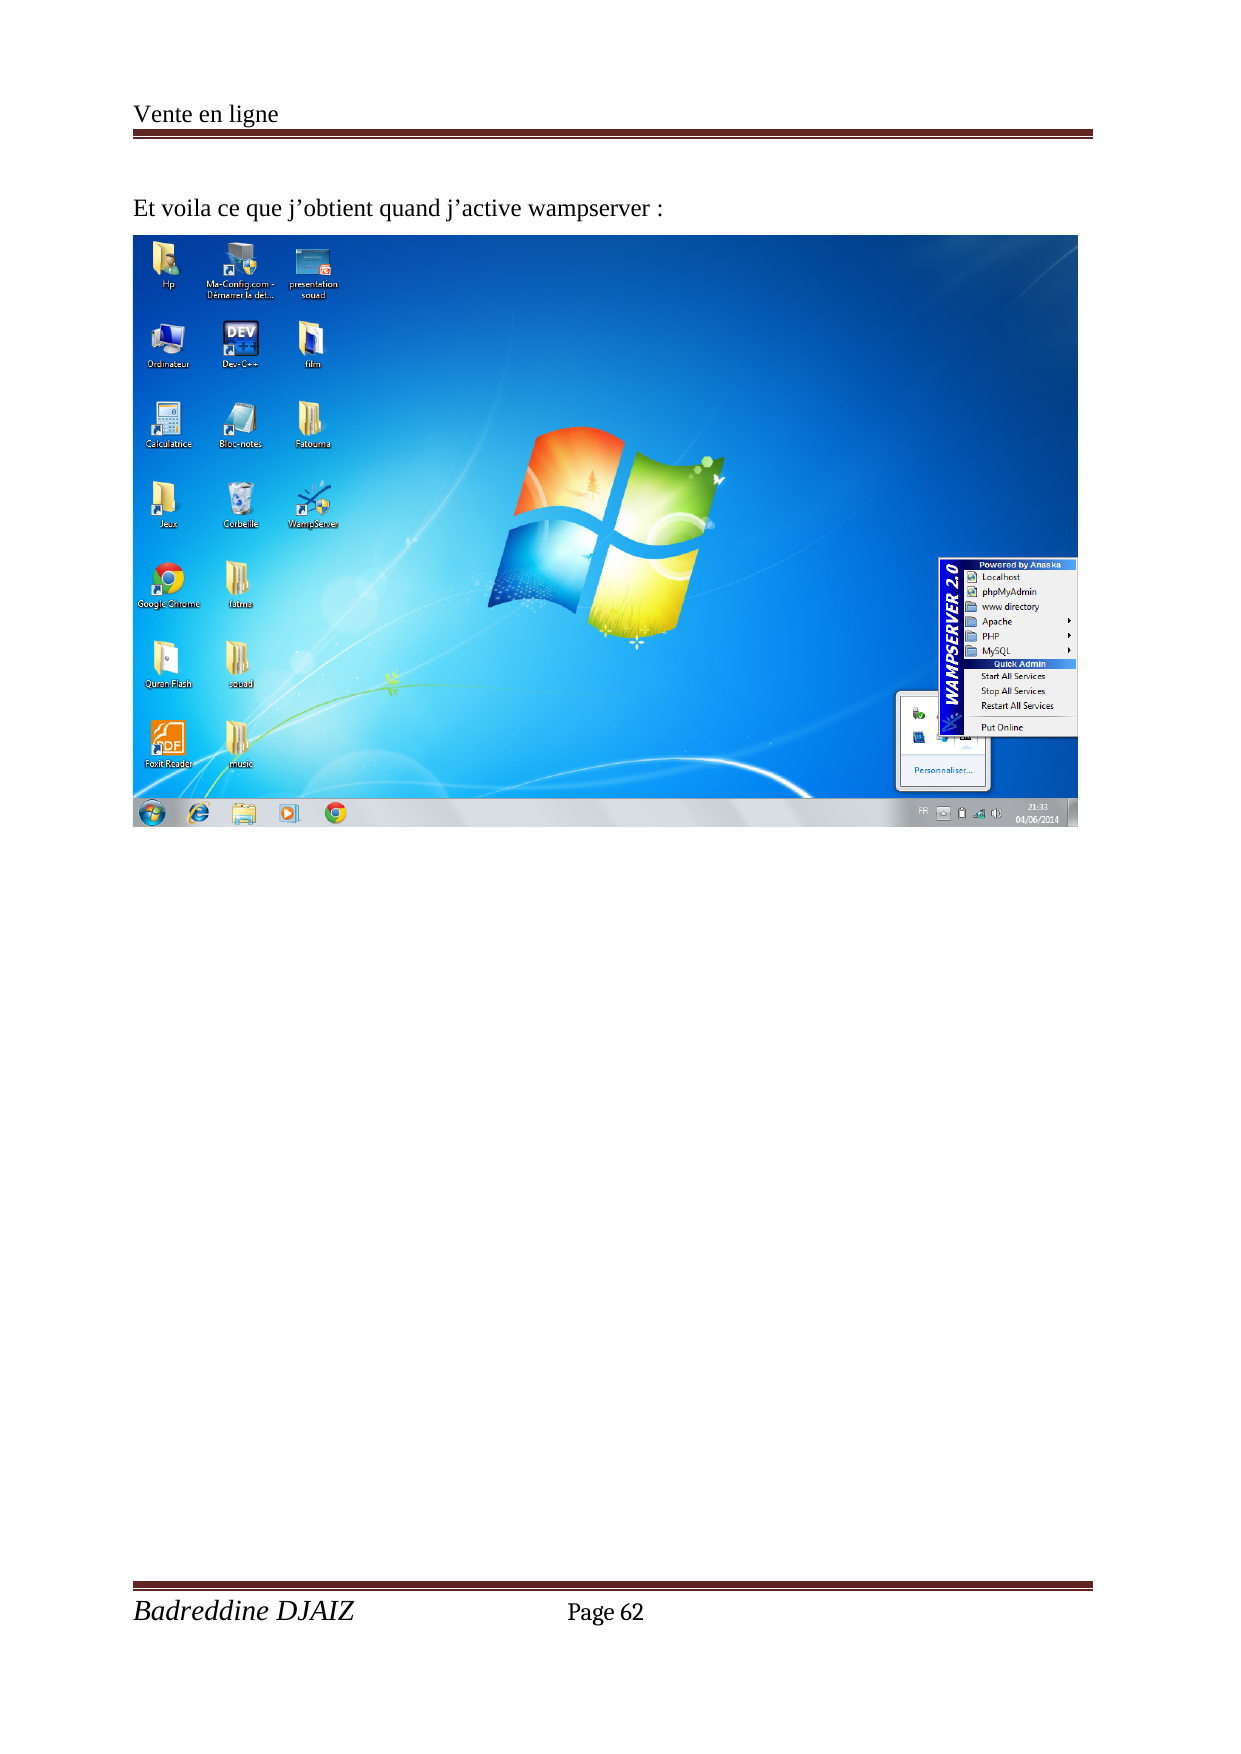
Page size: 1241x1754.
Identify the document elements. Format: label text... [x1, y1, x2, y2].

picture [152, 721, 185, 755]
picture [153, 603, 165, 607]
picture [132, 235, 1078, 827]
subtitle Et voila ce que j’obtient quand j’active wampserver : [133, 193, 1093, 221]
